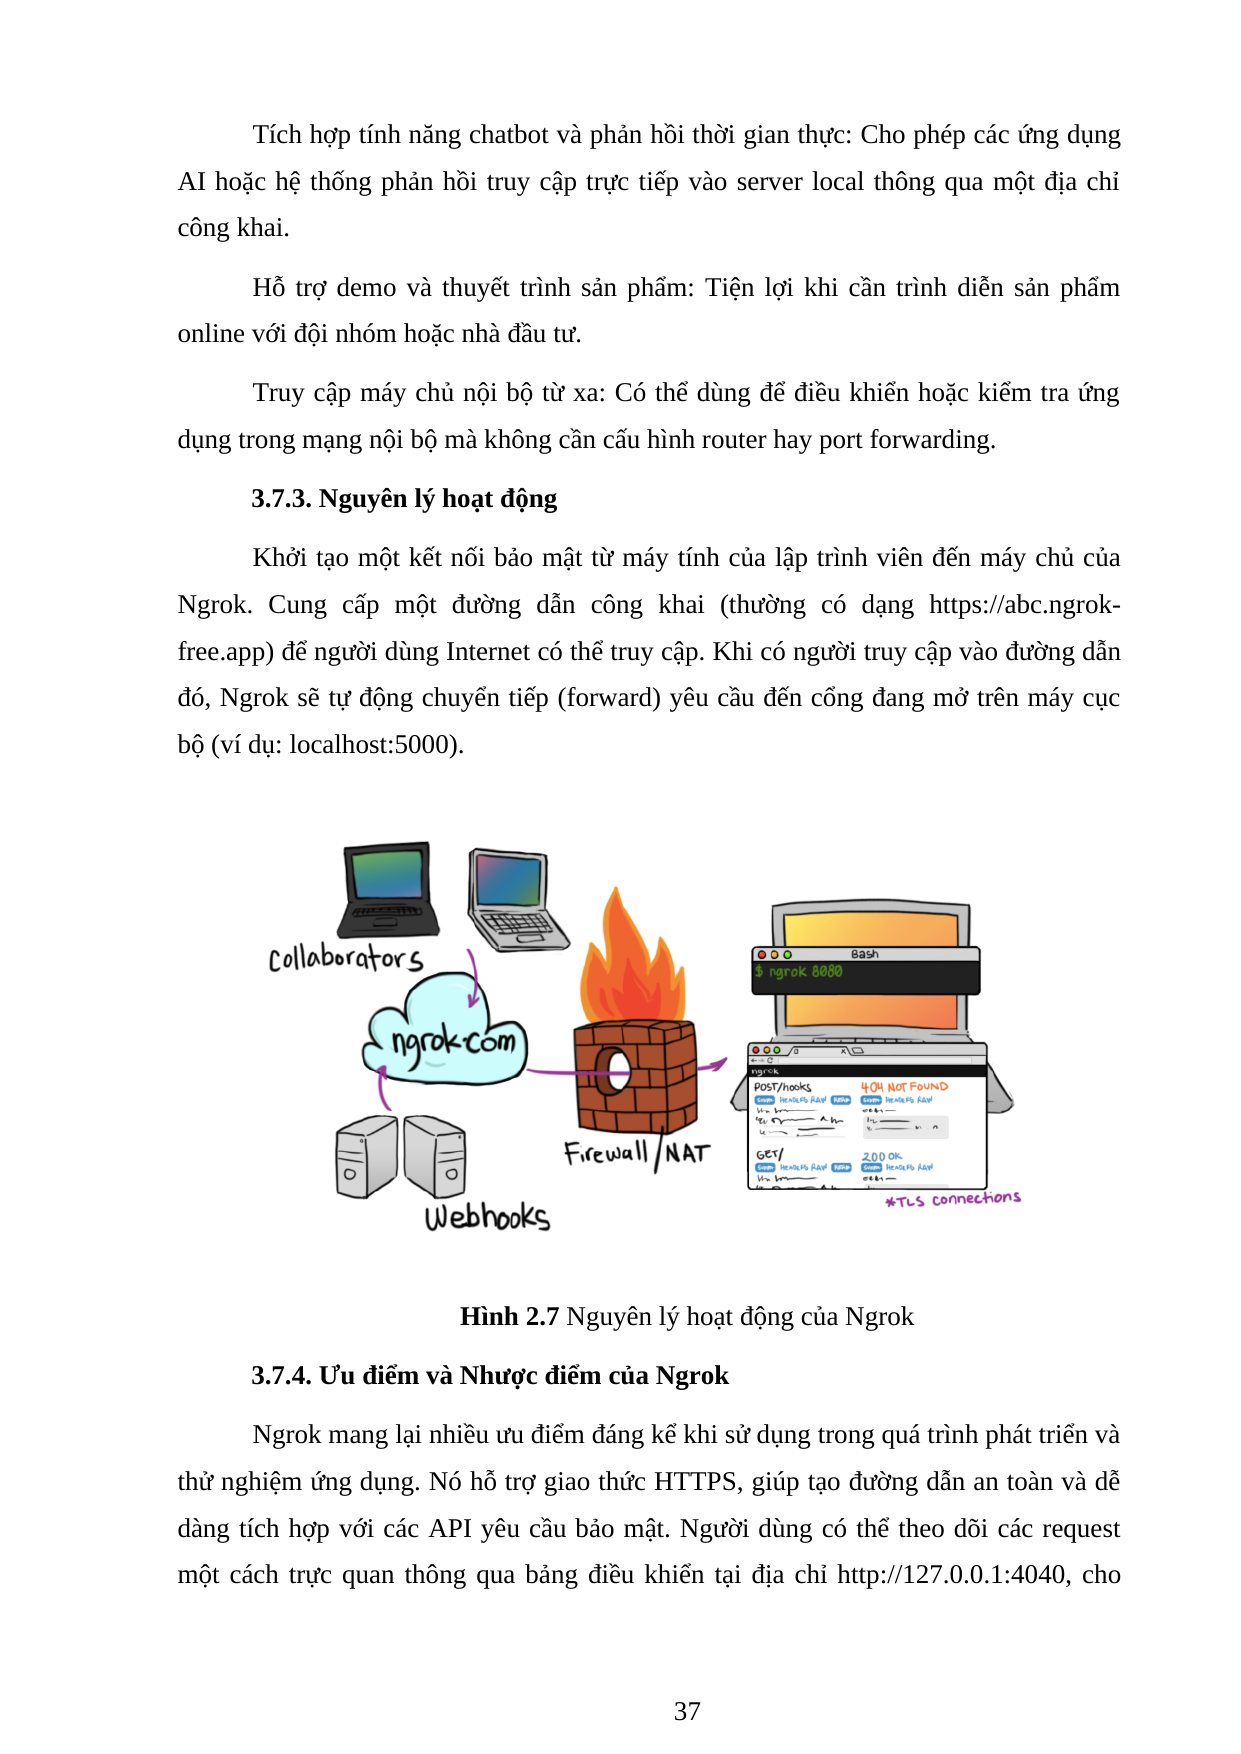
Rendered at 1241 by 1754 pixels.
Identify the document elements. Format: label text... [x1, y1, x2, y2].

text Hỗ trợ demo và thuyết trình sản phẩm: Tiện lợi khi cần trình diễn sản phẩm online với đội nhóm hoặc nhà đầu tư. [177, 271, 1122, 348]
text Tích hợp tính năng chatbot và phản hồi thời gian thực: Cho phép các ứng dụng AI hoặc hệ thống phản hồi truy cập trực tiếp vào server local thông qua một địa chỉ công khai. [177, 118, 1122, 243]
text Hình 2.7 Nguyên lý hoạt động của Ngrok [177, 1300, 1122, 1331]
text Truy cập máy chủ nội bộ từ xa: Có thể dùng để điều khiển hoặc kiểm tra ứng dụng trong mạng nội bộ mà không cần cấu hình router hay port forwarding. [177, 376, 1122, 454]
subtitle Ưu điểm và Nhược điểm của Ngrok [251, 1359, 1122, 1391]
subtitle Nguyên lý hoạt động [251, 482, 1122, 513]
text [177, 1418, 1122, 1590]
picture [252, 787, 1031, 1273]
text Khởi tạo một kết nối bảo mật từ máy tính của lập trình viên đến máy chủ của Ngrok. Cung cấp một đường dẫn công khai (thường có dạng https://abc.ngrok-free.app) để người dùng Internet có thể truy cập. Khi có người truy cập vào đường dẫn đó, Ngrok sẽ tự động chuyển tiếp (forward) yêu cầu đến cổng đang mở trên máy cục bộ (ví dụ: localhost:5000). [177, 541, 1122, 759]
